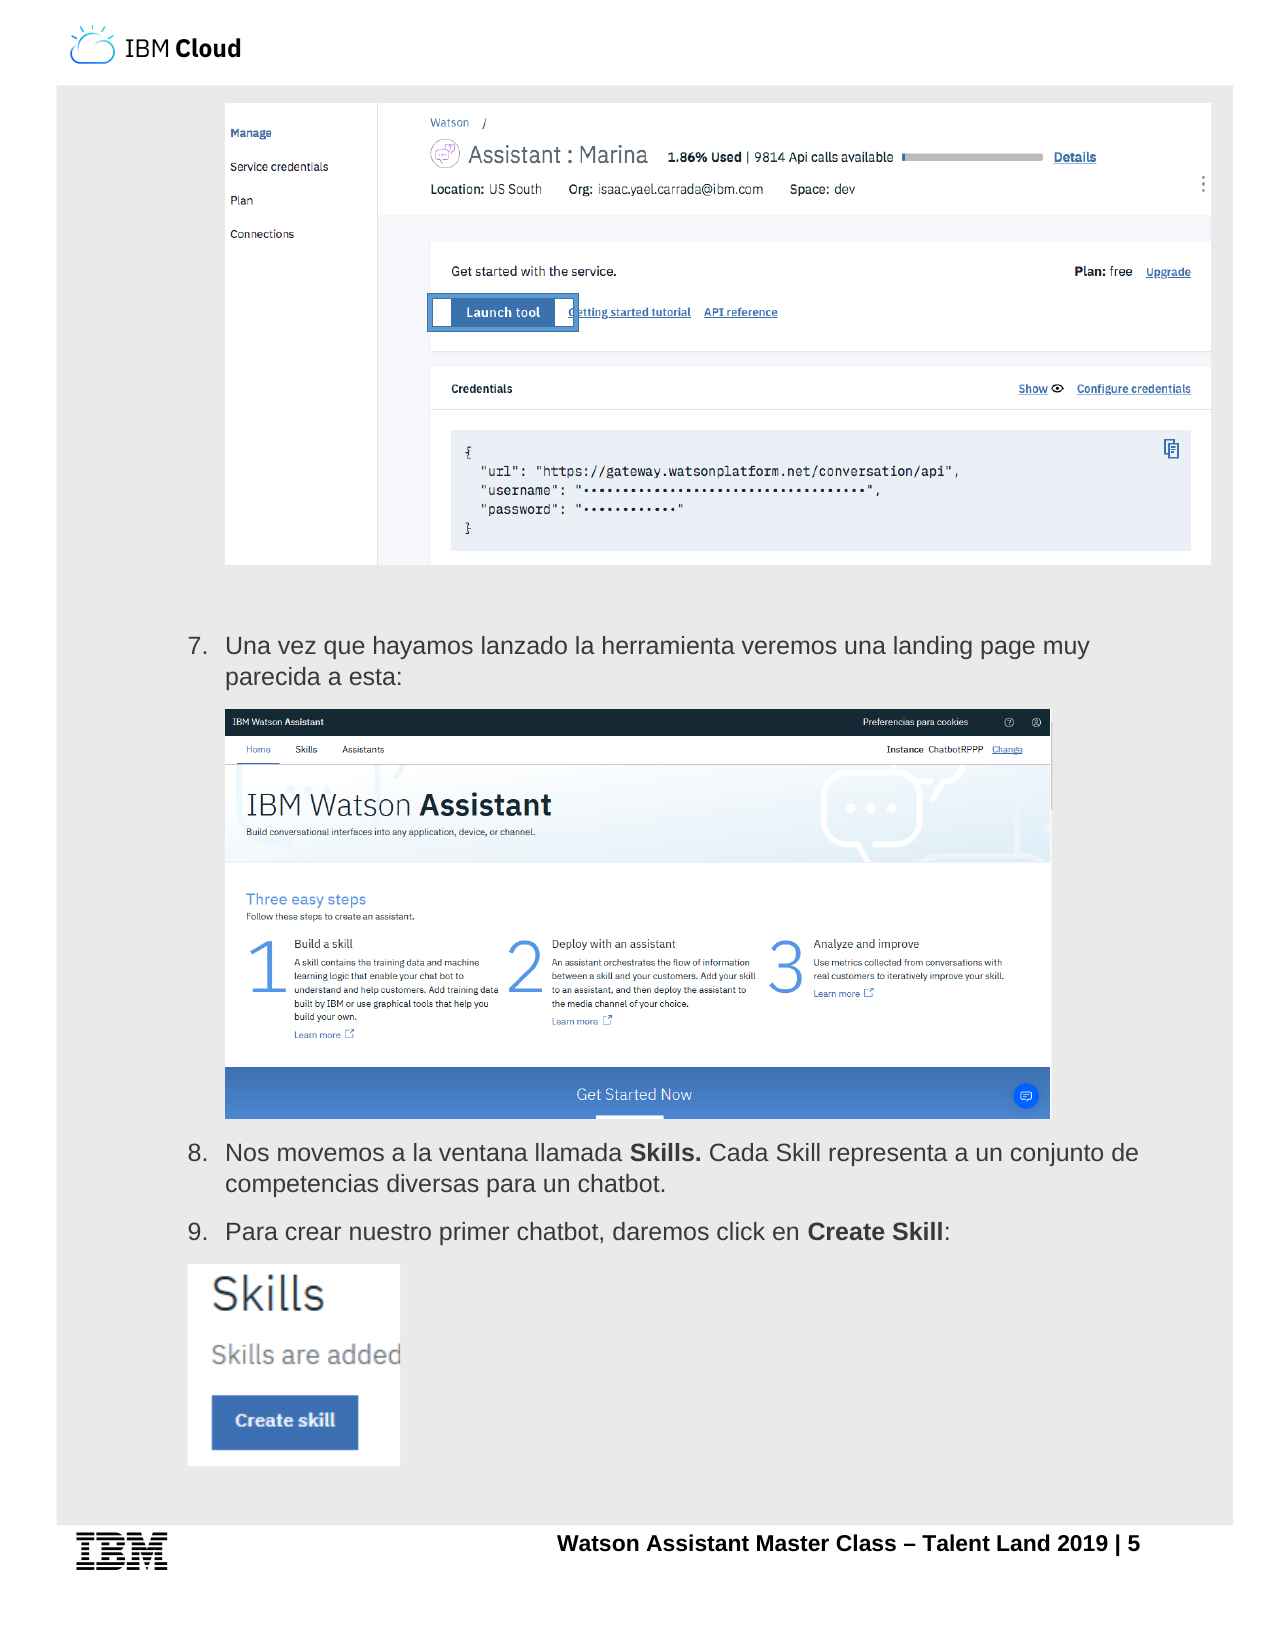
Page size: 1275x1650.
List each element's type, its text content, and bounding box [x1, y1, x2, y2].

picture [187, 1264, 400, 1466]
list Una vez que hayamos lanzado la herramienta veremos una landing page muy parecida a esta: [187, 631, 1140, 691]
picture [225, 103, 1212, 565]
picture [225, 709, 1053, 1119]
picture [75, 1531, 170, 1572]
picture [51, 25, 259, 82]
list Para crear nuestro primer chatbot, daremos click en Create Skill: [187, 1217, 1140, 1245]
list Nos movemos a la ventana llamada Skills. Cada Skill representa a un conjunto de competencias diversas para un chatbot. [187, 1138, 1140, 1198]
